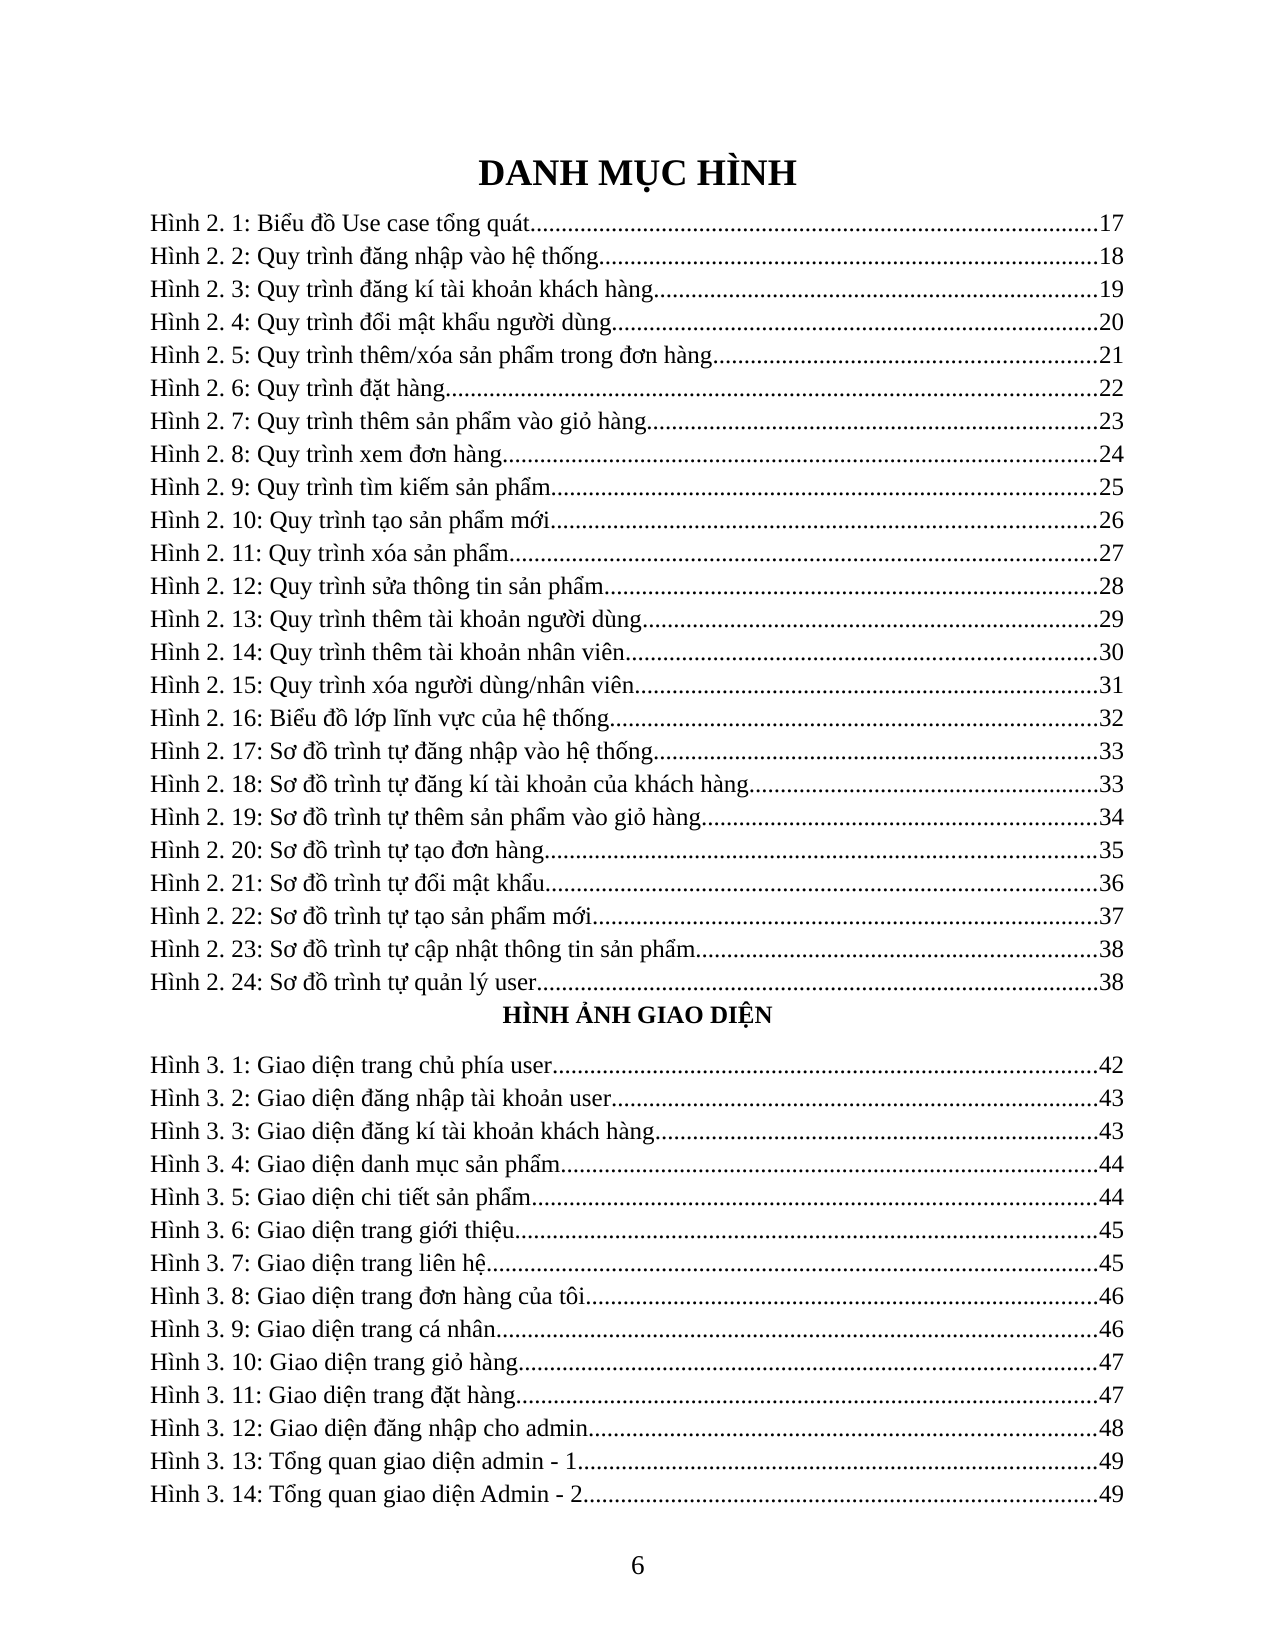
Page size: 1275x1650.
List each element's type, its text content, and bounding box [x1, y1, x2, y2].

text Hình 3. 4: Giao diện danh mục sản phẩm 44 [150, 1149, 1125, 1178]
text Hình 2. 23: Sơ đồ trình tự cập nhật thông tin sản phẩm 38 [150, 934, 1125, 963]
subtitle DANH MỤC HÌNH [150, 150, 1125, 193]
text Hình 2. 7: Quy trình thêm sản phẩm vào giỏ hàng 23 [150, 406, 1125, 435]
text Hình 2. 24: Sơ đồ trình tự quản lý user 38 [150, 967, 1125, 996]
text Hình 2. 18: Sơ đồ trình tự đăng kí tài khoản của khách hàng 33 [150, 769, 1125, 798]
text Hình 2. 17: Sơ đồ trình tự đăng nhập vào hệ thống 33 [150, 736, 1125, 765]
text Hình 2. 3: Quy trình đăng kí tài khoản khách hàng 19 [150, 274, 1125, 303]
text Hình 2. 4: Quy trình đổi mật khẩu người dùng 20 [150, 307, 1125, 336]
text Hình 3. 13: Tổng quan giao diện admin - 1 49 [150, 1446, 1125, 1475]
text Hình 2. 5: Quy trình thêm/xóa sản phẩm trong đơn hàng 21 [150, 340, 1125, 369]
text Hình 2. 1: Biểu đồ Use case tổng quát 17 [150, 208, 1125, 237]
text Hình 3. 2: Giao diện đăng nhập tài khoản user 43 [150, 1083, 1125, 1112]
text Hình 2. 15: Quy trình xóa người dùng/nhân viên 31 [150, 670, 1125, 699]
text Hình 3. 10: Giao diện trang giỏ hàng 47 [150, 1347, 1125, 1376]
text Hình 3. 12: Giao diện đăng nhập cho admin 48 [150, 1413, 1125, 1442]
text Hình 2. 10: Quy trình tạo sản phẩm mới 26 [150, 505, 1125, 534]
text Hình 2. 8: Quy trình xem đơn hàng 24 [150, 439, 1125, 468]
text Hình 2. 6: Quy trình đặt hàng 22 [150, 373, 1125, 402]
text HÌNH ẢNH GIAO DIỆN [150, 1000, 1125, 1029]
text Hình 2. 2: Quy trình đăng nhập vào hệ thống 18 [150, 241, 1125, 270]
text Hình 2. 21: Sơ đồ trình tự đổi mật khẩu 36 [150, 868, 1125, 897]
text Hình 2. 16: Biểu đồ lớp lĩnh vực của hệ thống 32 [150, 703, 1125, 732]
text Hình 2. 12: Quy trình sửa thông tin sản phẩm 28 [150, 571, 1125, 600]
text Hình 3. 1: Giao diện trang chủ phía user 42 [150, 1050, 1125, 1079]
text Hình 3. 11: Giao diện trang đặt hàng 47 [150, 1380, 1125, 1409]
text Hình 2. 13: Quy trình thêm tài khoản người dùng 29 [150, 604, 1125, 633]
text Hình 3. 6: Giao diện trang giới thiệu 45 [150, 1215, 1125, 1244]
text Hình 2. 9: Quy trình tìm kiếm sản phẩm 25 [150, 472, 1125, 501]
text Hình 3. 14: Tổng quan giao diện Admin - 2 49 [150, 1479, 1125, 1508]
text Hình 3. 9: Giao diện trang cá nhân 46 [150, 1314, 1125, 1343]
text Hình 3. 8: Giao diện trang đơn hàng của tôi 46 [150, 1281, 1125, 1310]
text Hình 2. 19: Sơ đồ trình tự thêm sản phẩm vào giỏ hàng 34 [150, 802, 1125, 831]
text Hình 3. 5: Giao diện chi tiết sản phẩm 44 [150, 1182, 1125, 1211]
text Hình 3. 3: Giao diện đăng kí tài khoản khách hàng 43 [150, 1116, 1125, 1145]
text Hình 2. 20: Sơ đồ trình tự tạo đơn hàng 35 [150, 835, 1125, 864]
text Hình 2. 22: Sơ đồ trình tự tạo sản phẩm mới 37 [150, 901, 1125, 930]
text Hình 3. 7: Giao diện trang liên hệ 45 [150, 1248, 1125, 1277]
text Hình 2. 14: Quy trình thêm tài khoản nhân viên 30 [150, 637, 1125, 666]
text Hình 2. 11: Quy trình xóa sản phẩm 27 [150, 538, 1125, 567]
